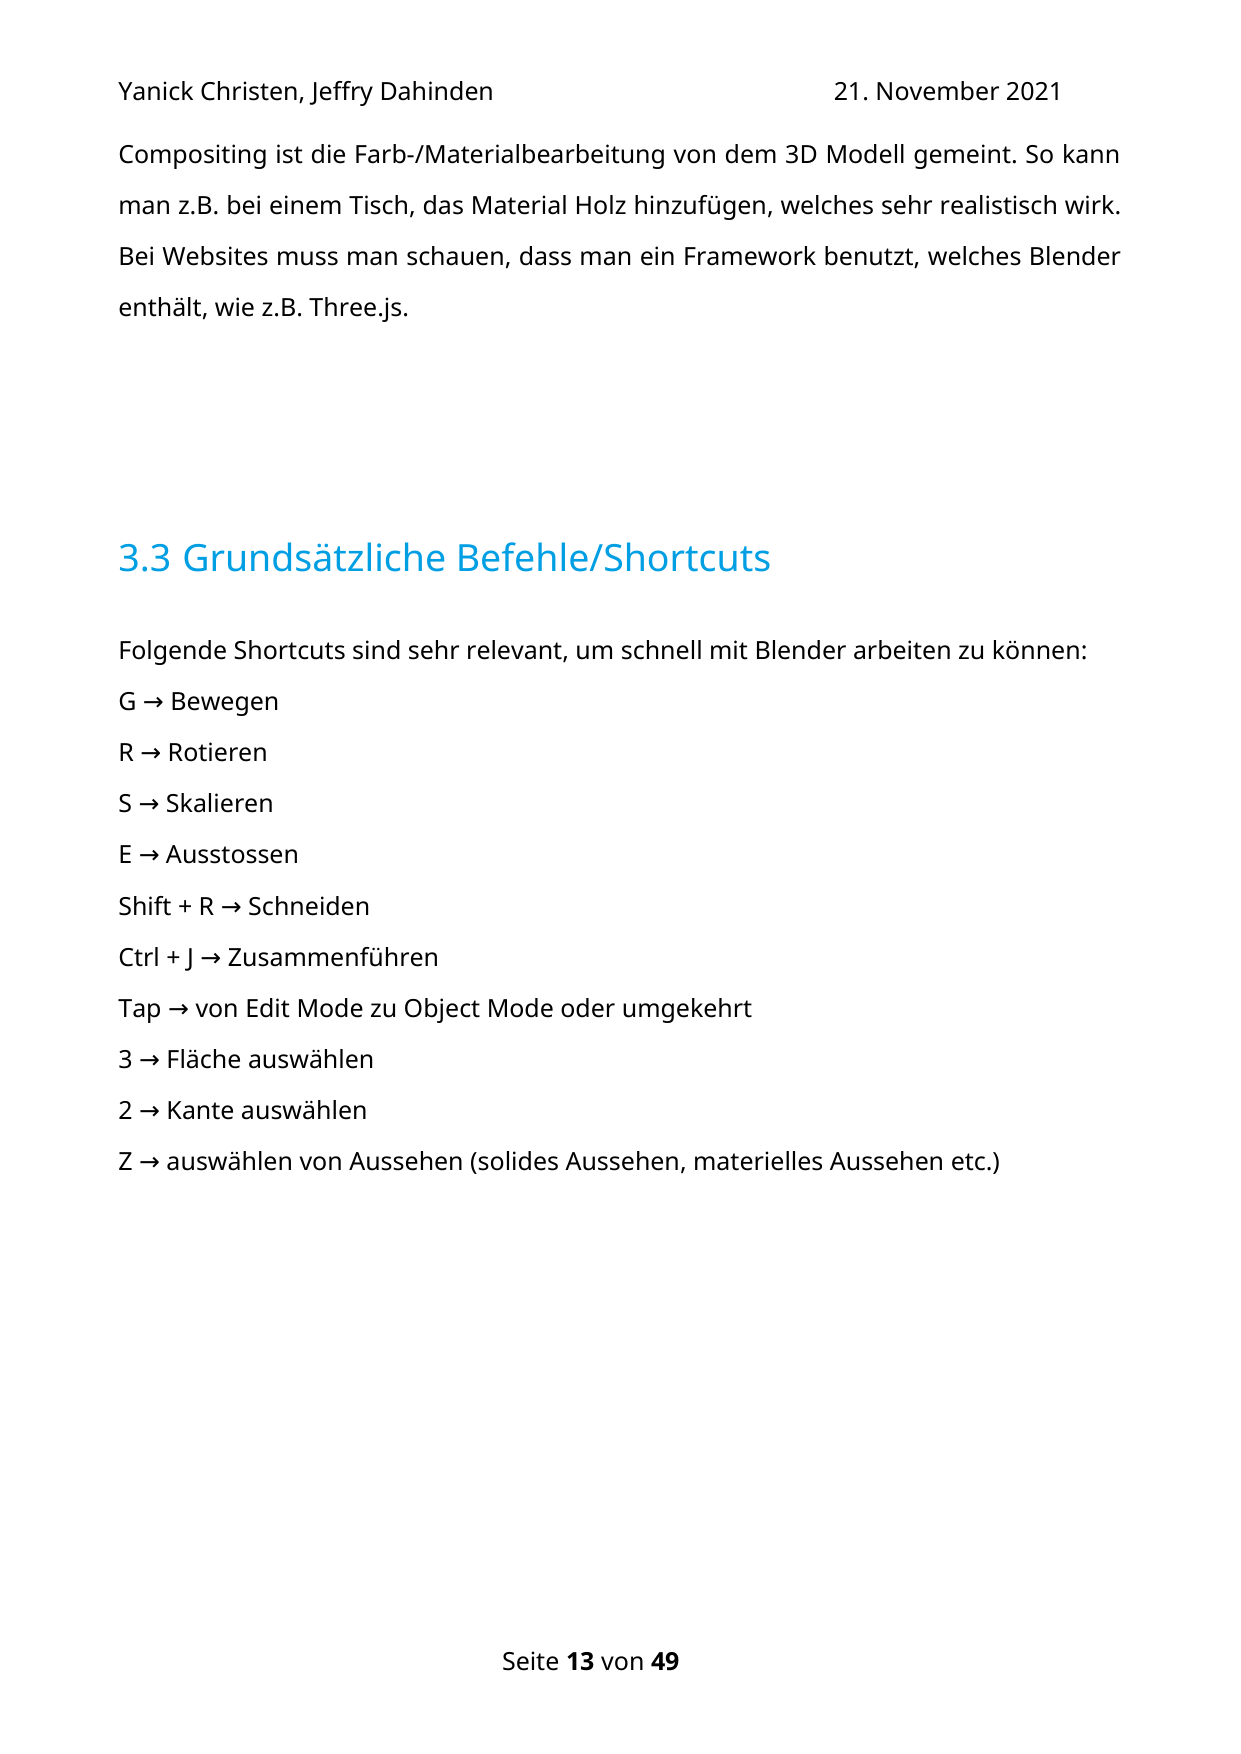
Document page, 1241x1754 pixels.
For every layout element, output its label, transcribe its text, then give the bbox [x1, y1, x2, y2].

text Z → auswählen von Aussehen (solides Aussehen, materielles Aussehen etc.) [118, 1143, 1122, 1177]
text 3 → Fläche auswählen [118, 1041, 1122, 1075]
text G → Bewegen [118, 684, 1122, 718]
text Shift + R → Schneiden [118, 888, 1122, 922]
text E → Ausstossen [118, 837, 1122, 871]
text 2 → Kante auswählen [118, 1092, 1122, 1126]
text Ctrl + J → Zusammenführen [118, 939, 1122, 973]
text R → Rotieren [118, 735, 1122, 769]
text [118, 137, 1122, 324]
subtitle 3.3 Grundsätzliche Befehle/Shortcuts [118, 531, 1122, 582]
text S → Skalieren [118, 786, 1122, 820]
text Tap → von Edit Mode zu Object Mode oder umgekehrt [118, 990, 1122, 1024]
text Folgende Shortcuts sind sehr relevant, um schnell mit Blender arbeiten zu können: [118, 633, 1122, 667]
